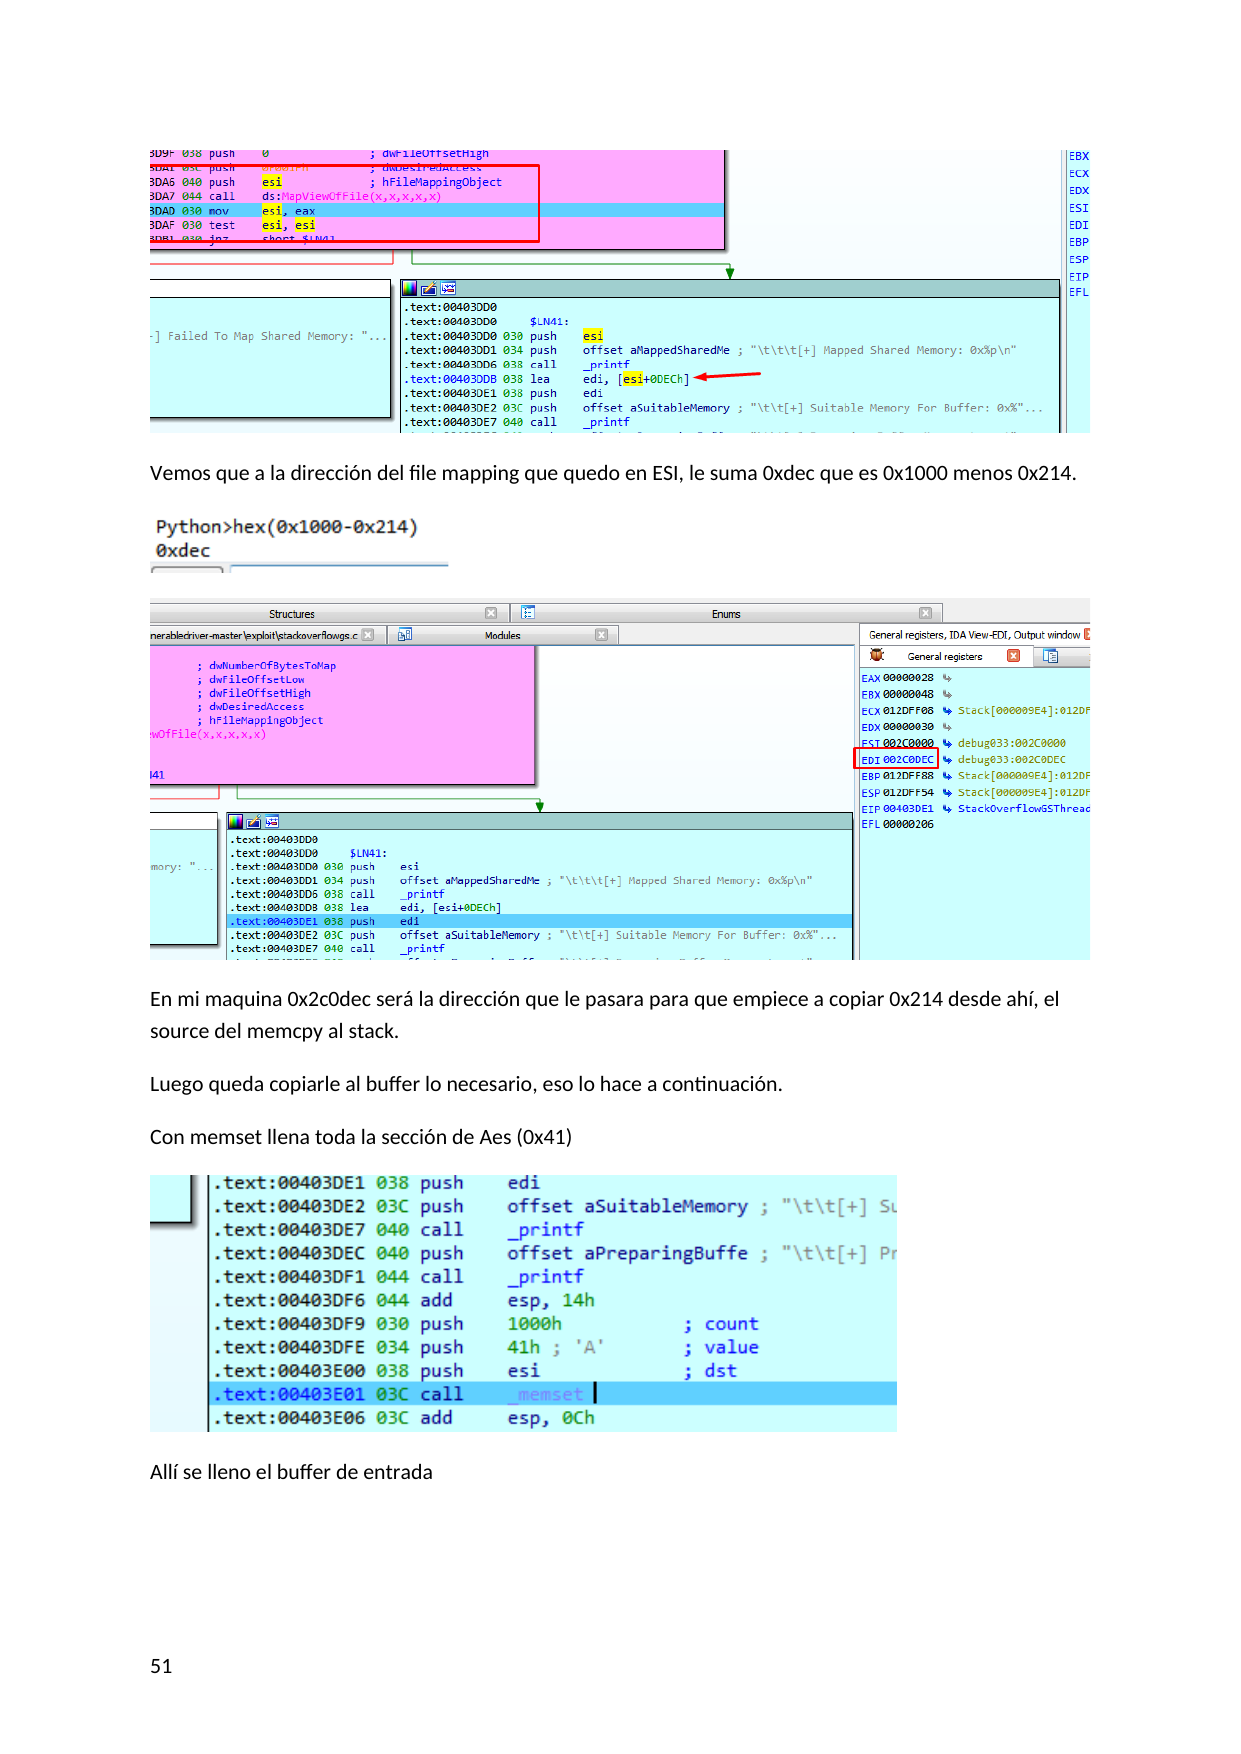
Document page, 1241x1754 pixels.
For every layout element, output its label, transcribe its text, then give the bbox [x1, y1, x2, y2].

picture [150, 1175, 897, 1432]
text En mi maquina 0x2c0dec será la dirección que le pasara para que empiece a copiar 0x214 desde ahí, el source del memcpy al stack. [150, 985, 1090, 1044]
picture [150, 511, 449, 573]
picture [150, 598, 1091, 960]
picture [150, 150, 1091, 433]
text Allí se lleno el buffer de entrada [150, 1458, 1090, 1485]
text Con memset llena toda la sección de Aes (0x41) [150, 1123, 1090, 1149]
text Luego queda copiarle al buffer lo necesario, eso lo hace a continuación. [150, 1070, 1090, 1097]
text Vemos que a la dirección del file mapping que quedo en ESI, le suma 0xdec que es 0x1000 menos 0x214. [150, 459, 1090, 486]
